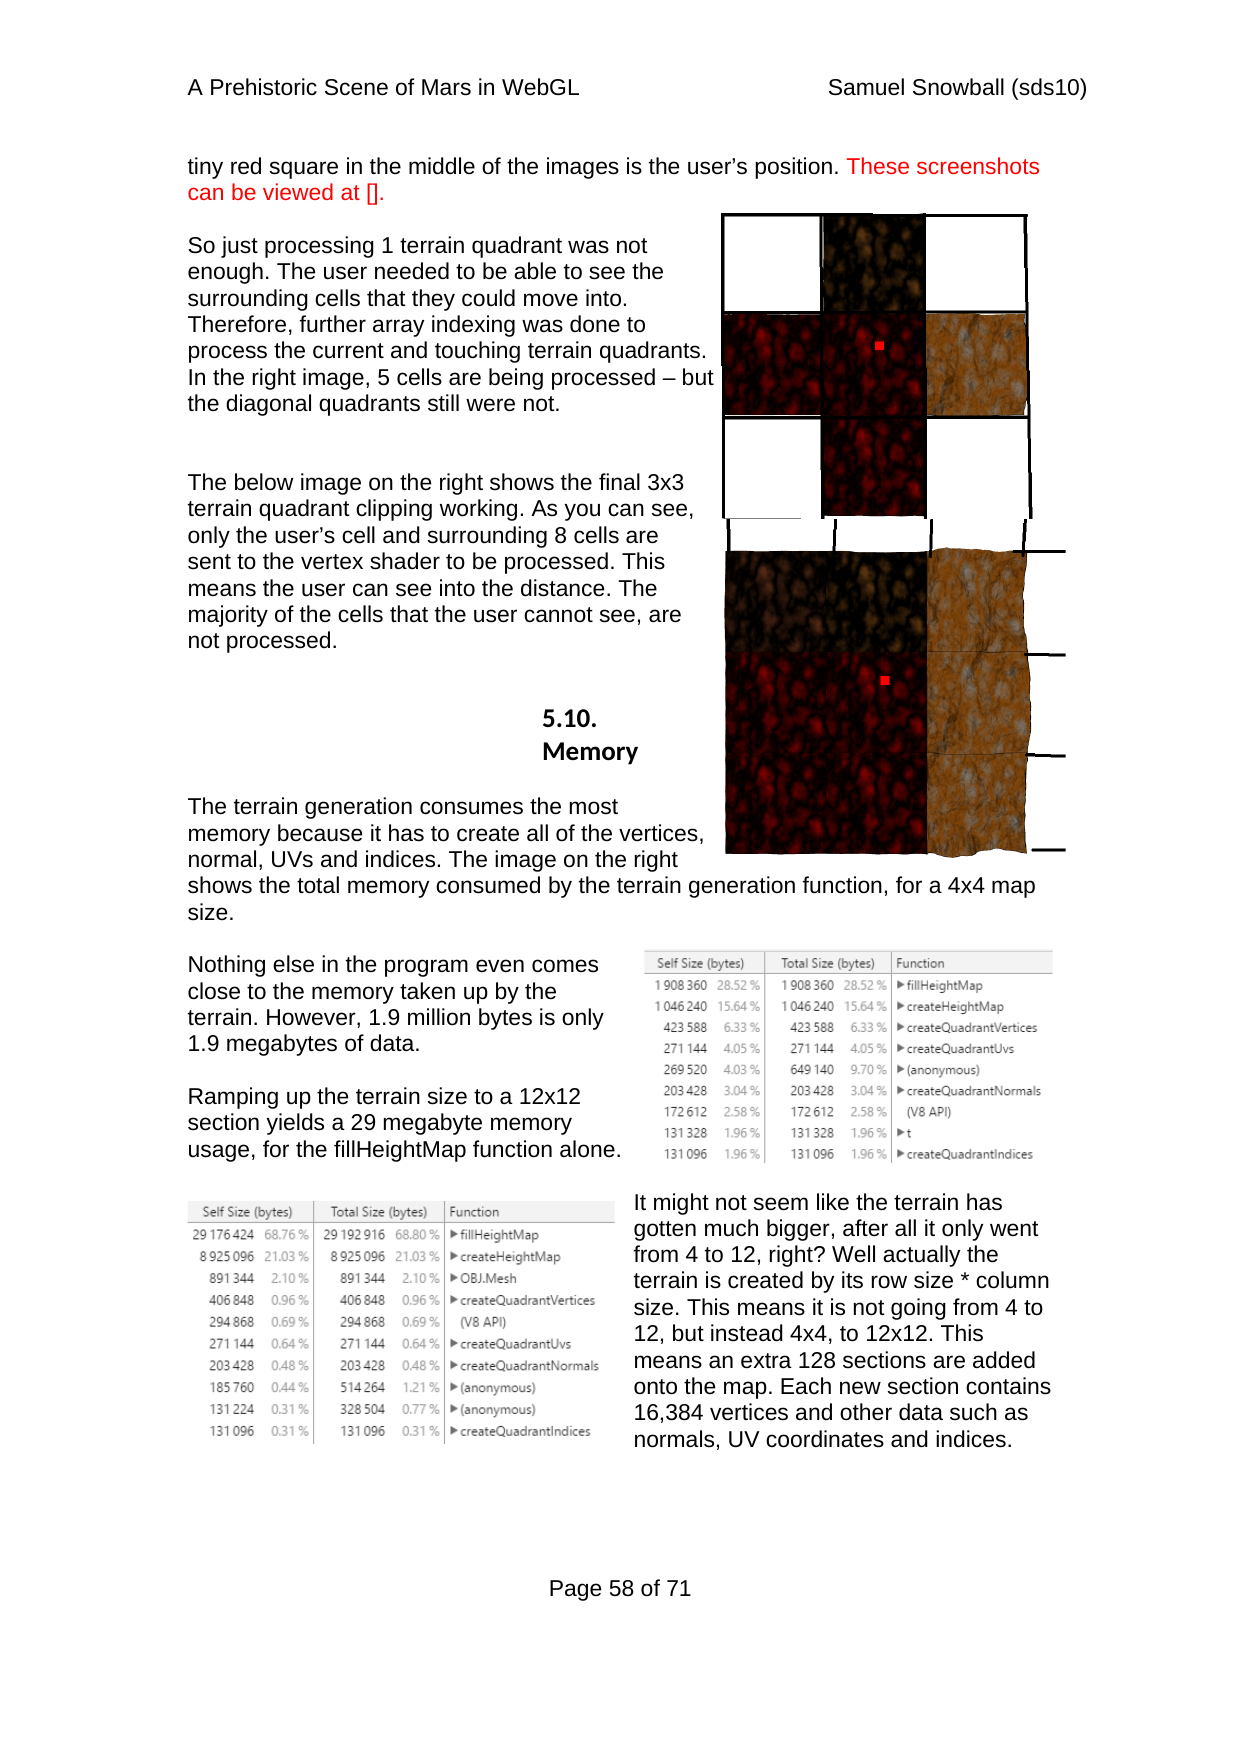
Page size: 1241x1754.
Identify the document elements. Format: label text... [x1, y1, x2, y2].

subtitle Memory [542, 701, 1053, 767]
picture [644, 949, 1053, 1163]
text The below image on the right shows the final 3x3 terrain quadrant clipping working. As you can see, only the user’s cell and surrounding 8 cells are sent to the vertex shader to be processed. This means the user can see into the distance. The majority of the cells that the user cannot see, are not processed. [187, 469, 1053, 653]
text The terrain generation consumes the most memory because it has to create all of the vertices, normal, UVs and indices. The image on the right shows the total memory consumed by the terrain generation function, for a 4x4 map size. [187, 793, 1053, 925]
text Nothing else in the program even comes close to the memory taken up by the terrain. However, 1.9 million bytes is only 1.9 megabytes of data. [187, 951, 644, 1057]
picture [706, 213, 1084, 862]
picture [187, 1201, 615, 1444]
text So just processing 1 terrain quadrant was not enough. The user needed to be able to see the surrounding cells that they could move into. Therefore, further array indexing was done to process the current and touching terrain quadrants. In the right image, 5 cells are being processed – but the diagonal quadrants still were not. [187, 232, 1053, 416]
text Ramping up the terrain size to a 12x12 section yields a 29 megabyte memory usage, for the fillHeightMap function alone. [187, 1083, 644, 1162]
